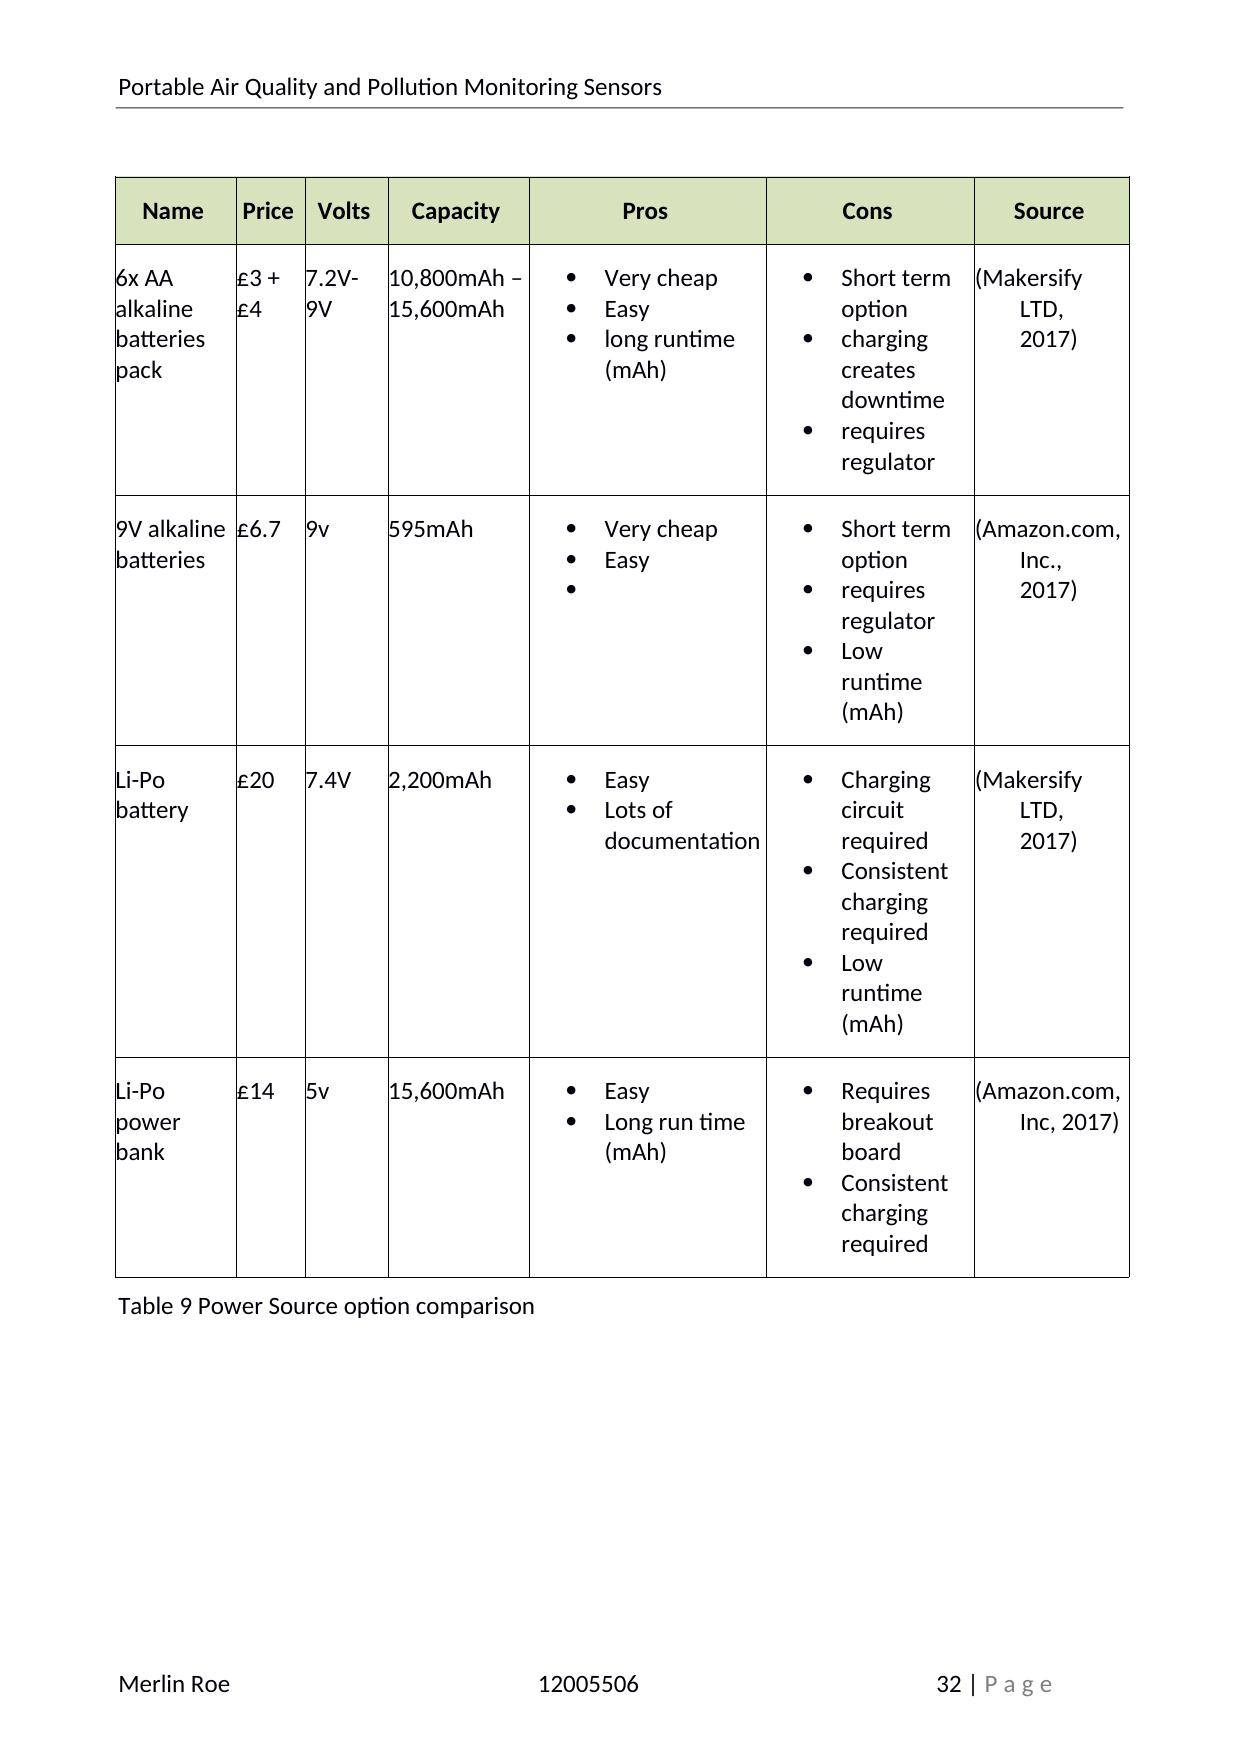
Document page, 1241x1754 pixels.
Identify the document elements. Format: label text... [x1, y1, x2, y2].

table_cell 15,600mAh [389, 1058, 529, 1277]
table_cell 595mAh [389, 496, 529, 745]
table_cell 6x AA alkaline batteries pack [116, 245, 236, 494]
table_cell 9v [306, 496, 388, 745]
table_cell £6.7 [237, 496, 305, 745]
table_cell [975, 746, 1129, 1057]
table_cell Short term option charging creates downtime requires regulator [767, 245, 974, 494]
table_cell Very cheap Easy [530, 496, 766, 745]
table_header Pros [530, 178, 766, 244]
table_header Source [975, 178, 1129, 244]
table_cell [975, 496, 1129, 745]
table_cell Li-Po power bank [116, 1058, 236, 1277]
table_cell 7.2V-9V [306, 245, 388, 494]
table_cell Short term option requires regulator Low runtime (mAh) [767, 496, 974, 745]
table_cell Li-Po battery [116, 746, 236, 1057]
table_cell 5v [306, 1058, 388, 1277]
table_cell Requires breakout board Consistent charging required [767, 1058, 974, 1277]
table_cell 10,800mAh – 15,600mAh [389, 245, 529, 494]
table_cell Charging circuit required Consistent charging required Low runtime (mAh) [767, 746, 974, 1057]
table_cell £20 [237, 746, 305, 1057]
table_header Volts [306, 178, 388, 244]
table_cell 9V alkaline batteries [116, 496, 236, 745]
table_cell Easy Long run time (mAh) [530, 1058, 766, 1277]
table_cell [975, 245, 1129, 494]
table_cell Very cheap Easy long runtime (mAh) [530, 245, 766, 494]
table_cell £14 [237, 1058, 305, 1277]
table_header Capacity [389, 178, 529, 244]
table_cell [975, 1058, 1129, 1277]
table_cell 7.4V [306, 746, 388, 1057]
table_cell Easy Lots of documentation [530, 746, 766, 1057]
table_cell 2,200mAh [389, 746, 529, 1057]
table_header Price [237, 178, 305, 244]
text Table 9 Power Source option comparison [118, 1290, 1123, 1320]
table_cell £3 + £4 [237, 245, 305, 494]
table_header Name [116, 178, 236, 244]
table_header Cons [767, 178, 974, 244]
